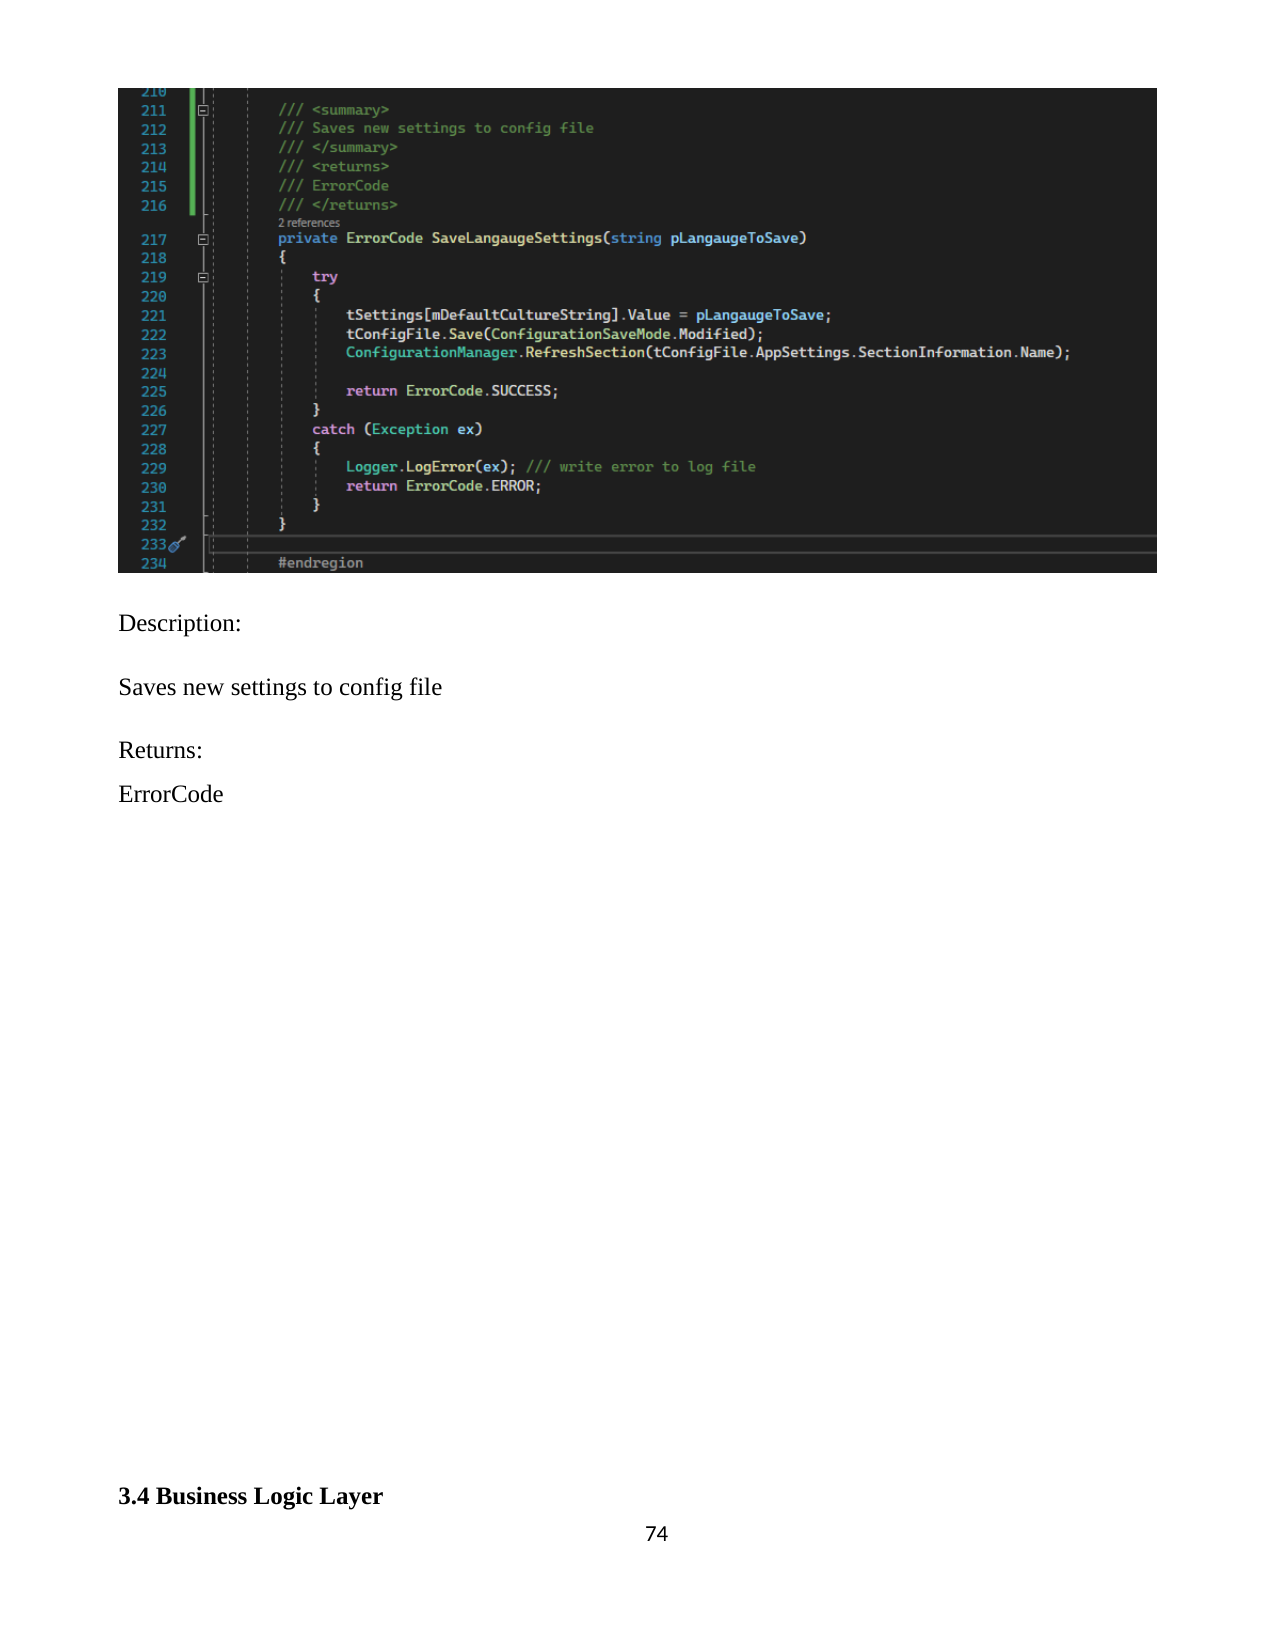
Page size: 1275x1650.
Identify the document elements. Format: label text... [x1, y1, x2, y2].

text Description: [118, 608, 1157, 636]
text Returns: ErrorCode [118, 736, 1157, 807]
text Saves new settings to config file [118, 672, 1157, 700]
picture [118, 88, 1157, 573]
text 3.4 Business Logic Layer [118, 1481, 1157, 1510]
